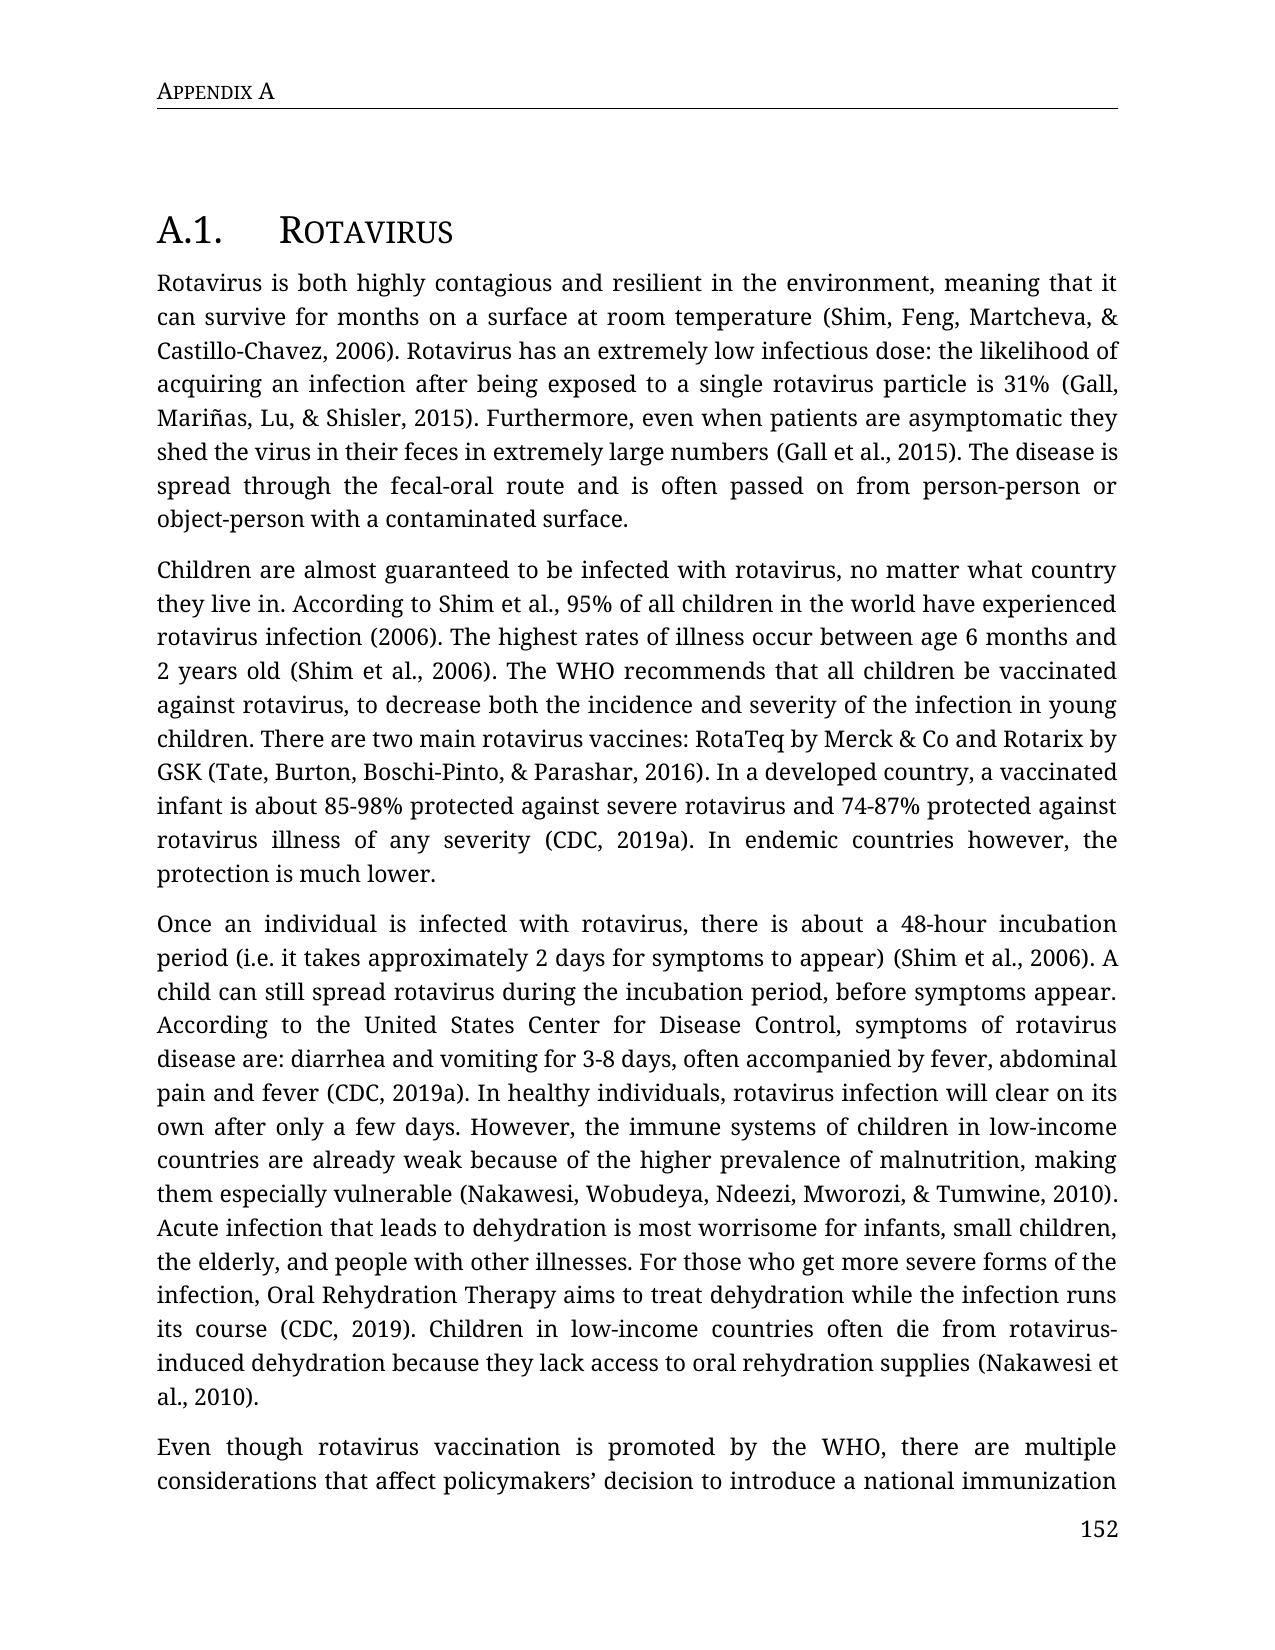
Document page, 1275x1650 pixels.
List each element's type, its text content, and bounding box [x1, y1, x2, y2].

text Children are almost guaranteed to be infected with rotavirus, no matter what country they live in. According to Shim et al., 95% of all children in the world have experienced rotavirus infection (2006). The highest rates of illness occur between age 6 months and 2 years old (Shim et al., 2006). The WHO recommends that all children be vaccinated against rotavirus, to decrease both the incidence and severity of the infection in young children. There are two main rotavirus vaccines: RotaTeq by Merck & Co and Rotarix by GSK (Tate, Burton, Boschi-Pinto, & Parashar, 2016). In a developed country, a vaccinated infant is about 85-98% protected against severe rotavirus and 74-87% protected against rotavirus illness of any severity (CDC, 2019a). In endemic countries however, the protection is much lower. [157, 554, 1118, 889]
subtitle A.1. Rotavirus [157, 203, 1118, 254]
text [157, 1431, 1118, 1496]
text Rotavirus is both highly contagious and resilient in the environment, meaning that it can survive for months on a surface at room temperature (Shim, Feng, Martcheva, & Castillo-Chavez, 2006). Rotavirus has an extremely low infectious dose: the likelihood of acquiring an infection after being exposed to a single rotavirus particle is 31% (Gall, Mariñas, Lu, & Shisler, 2015). Furthermore, even when patients are asymptomatic they shed the virus in their feces in extremely large numbers (Gall et al., 2015). The disease is spread through the fecal-oral route and is often passed on from person-person or object-person with a contaminated surface. [157, 267, 1118, 534]
text Once an individual is infected with rotavirus, there is about a 48-hour incubation period (i.e. it takes approximately 2 days for symptoms to appear) (Shim et al., 2006). A child can still spread rotavirus during the incubation period, before symptoms appear. According to the United States Center for Disease Control, symptoms of rotavirus disease are: diarrhea and vomiting for 3-8 days, often accompanied by fever, abdominal pain and fever (CDC, 2019a). In healthy individuals, rotavirus infection will clear on its own after only a few days. However, the immune systems of children in low-income countries are already weak because of the higher prevalence of malnutrition, making them especially vulnerable (Nakawesi, Wobudeya, Ndeezi, Mworozi, & Tumwine, 2010). Acute infection that leads to dehydration is most worrisome for infants, small children, the elderly, and people with other illnesses. For those who get more severe forms of the infection, Oral Rehydration Therapy aims to treat dehydration while the infection runs its course (CDC, 2019). Children in low-income countries often die from rotavirus-induced dehydration because they lack access to oral rehydration supplies (Nakawesi et al., 2010). [157, 908, 1118, 1412]
